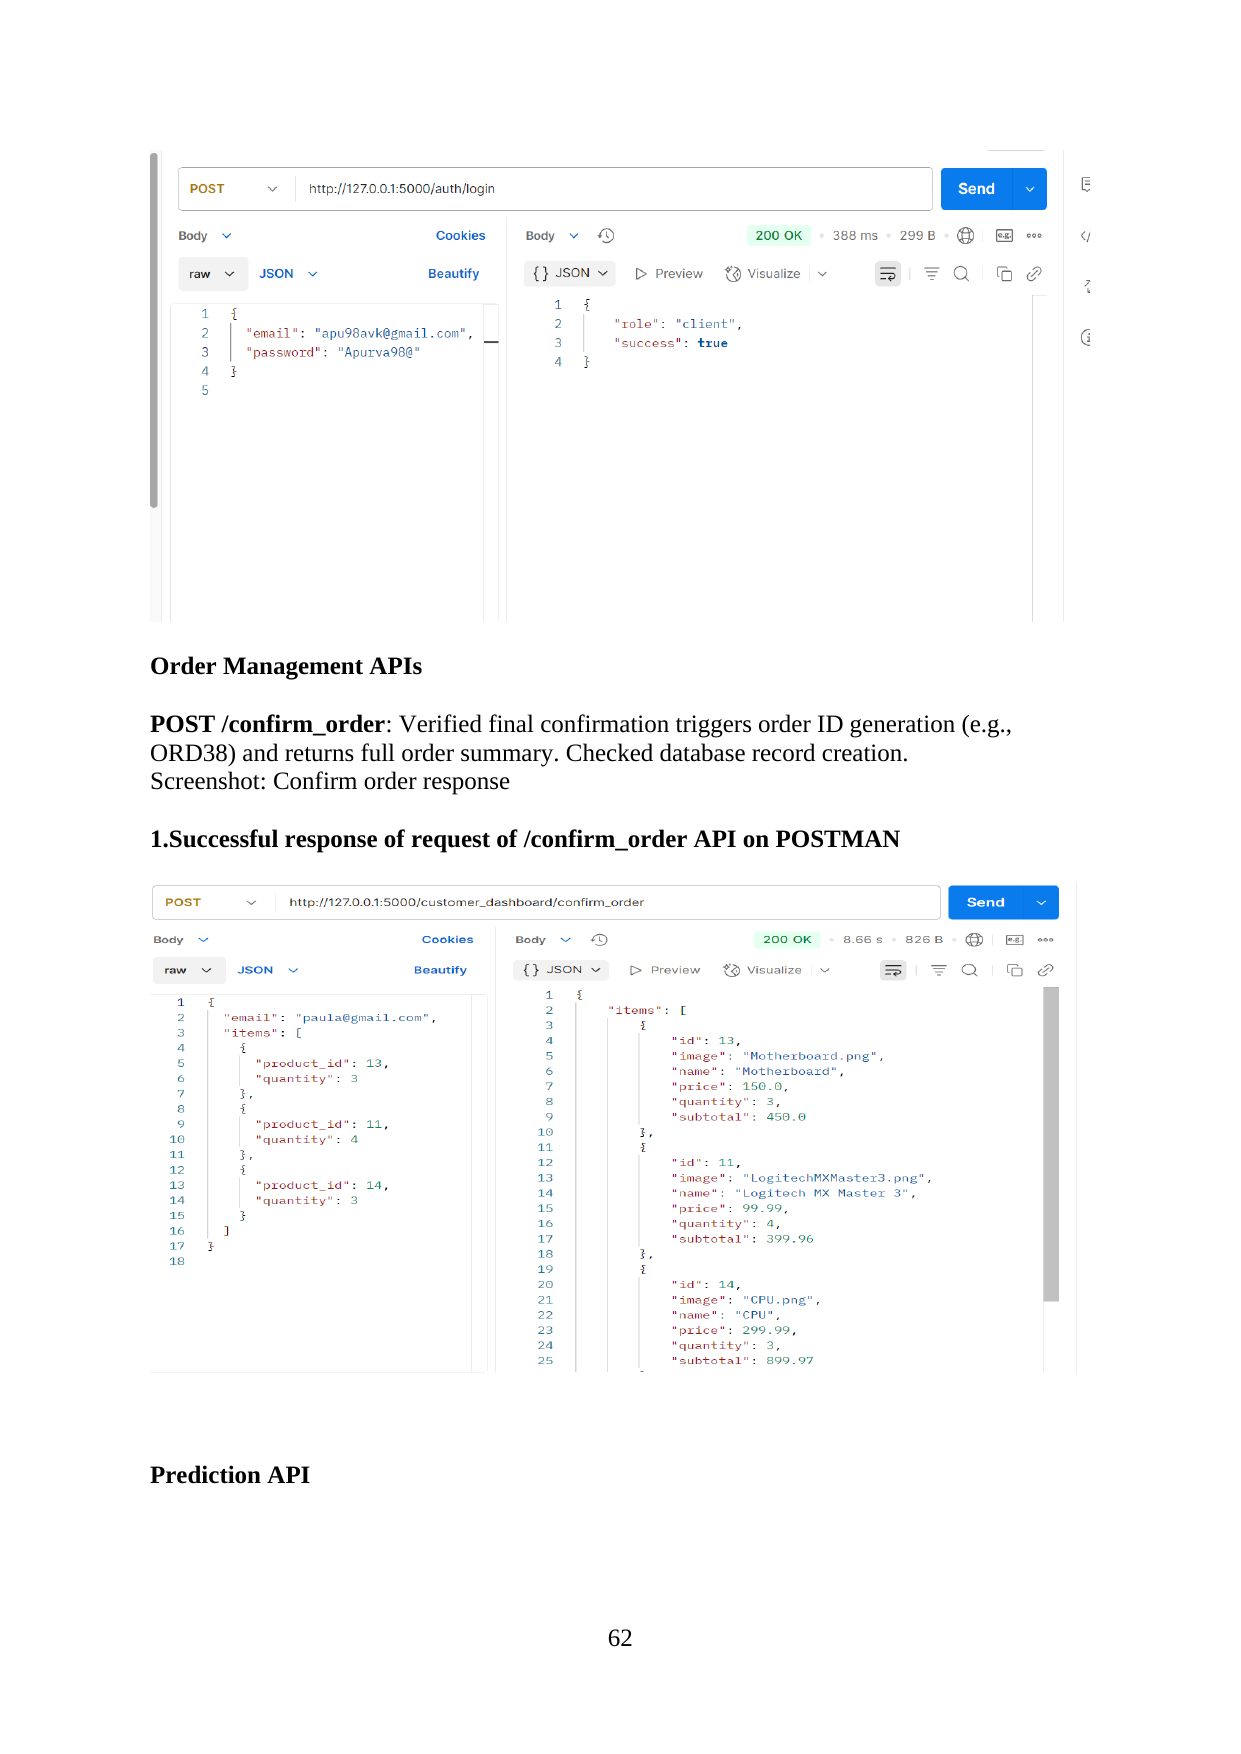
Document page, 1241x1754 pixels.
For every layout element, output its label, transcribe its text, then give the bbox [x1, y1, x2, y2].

text Order Management APIs [150, 651, 1090, 680]
text POST /confirm_order: Verified final confirmation triggers order ID generation (e.g., ORD38) and returns full order summary. Checked database record creation. Screenshot: Confirm order response [150, 709, 1090, 795]
picture [150, 882, 1091, 1373]
text 1.Successful response of request of /confirm_order API on POSTMAN [150, 824, 1090, 853]
text Prediction API [150, 1460, 1090, 1489]
picture [150, 150, 1091, 622]
